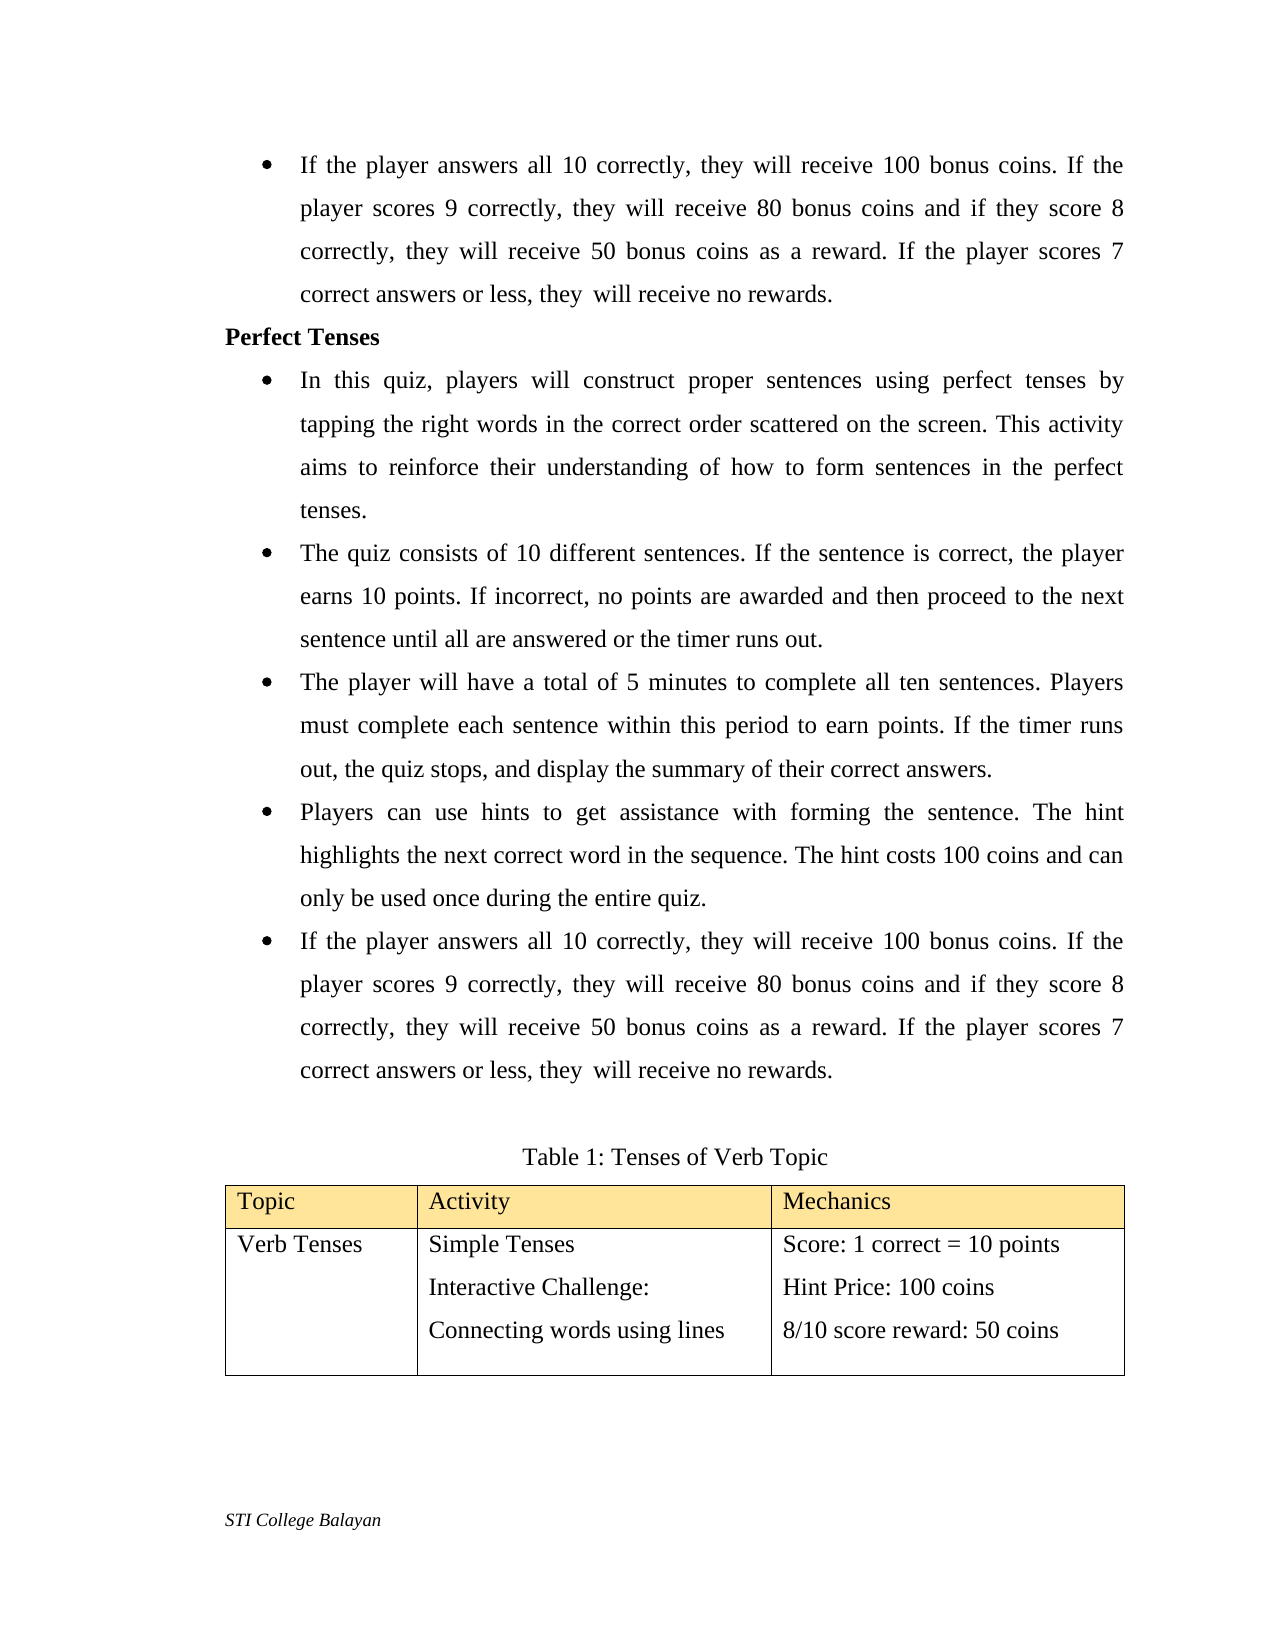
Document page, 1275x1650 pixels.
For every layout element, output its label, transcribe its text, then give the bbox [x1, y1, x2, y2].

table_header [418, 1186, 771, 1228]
list In this quiz, players will construct proper sentences using perfect tenses by tapping the right words in the correct order scattered on the screen. This activity aims to reinforce their understanding of how to form sentences in the perfect tenses. [262, 366, 1125, 524]
list If the player answers all 10 correctly, they will receive 100 bonus coins. If the player scores 9 correctly, they will receive 80 bonus coins and if they score 8 correctly, they will receive 50 bonus coins as a reward. If the player scores 7 correct answers or less, they will receive no rewards. [262, 926, 1125, 1084]
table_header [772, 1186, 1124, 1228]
list The player will have a total of 5 minutes to complete all ten sentences. Players must complete each sentence within this period to earn points. If the timer runs out, the quiz stops, and display the summary of their correct answers. [262, 667, 1125, 782]
text Perfect Tenses [225, 322, 1125, 351]
list The quiz consists of 10 different sentences. If the sentence is correct, the player earns 10 points. If incorrect, no points are awarded and then proceed to the next sentence until all are answered or the timer runs out. [262, 538, 1125, 653]
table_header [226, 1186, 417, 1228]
list Players can use hints to get assistance with forming the sentence. The hint highlights the next correct word in the sequence. The hint costs 100 coins and can only be used once during the entire quiz. [262, 797, 1125, 912]
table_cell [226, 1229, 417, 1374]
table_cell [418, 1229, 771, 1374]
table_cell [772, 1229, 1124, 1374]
text Table 1: Tenses of Verb Topic [225, 1142, 1125, 1171]
list If the player answers all 10 correctly, they will receive 100 bonus coins. If the player scores 9 correctly, they will receive 80 bonus coins and if they score 8 correctly, they will receive 50 bonus coins as a reward. If the player scores 7 correct answers or less, they will receive no rewards. [262, 150, 1125, 308]
